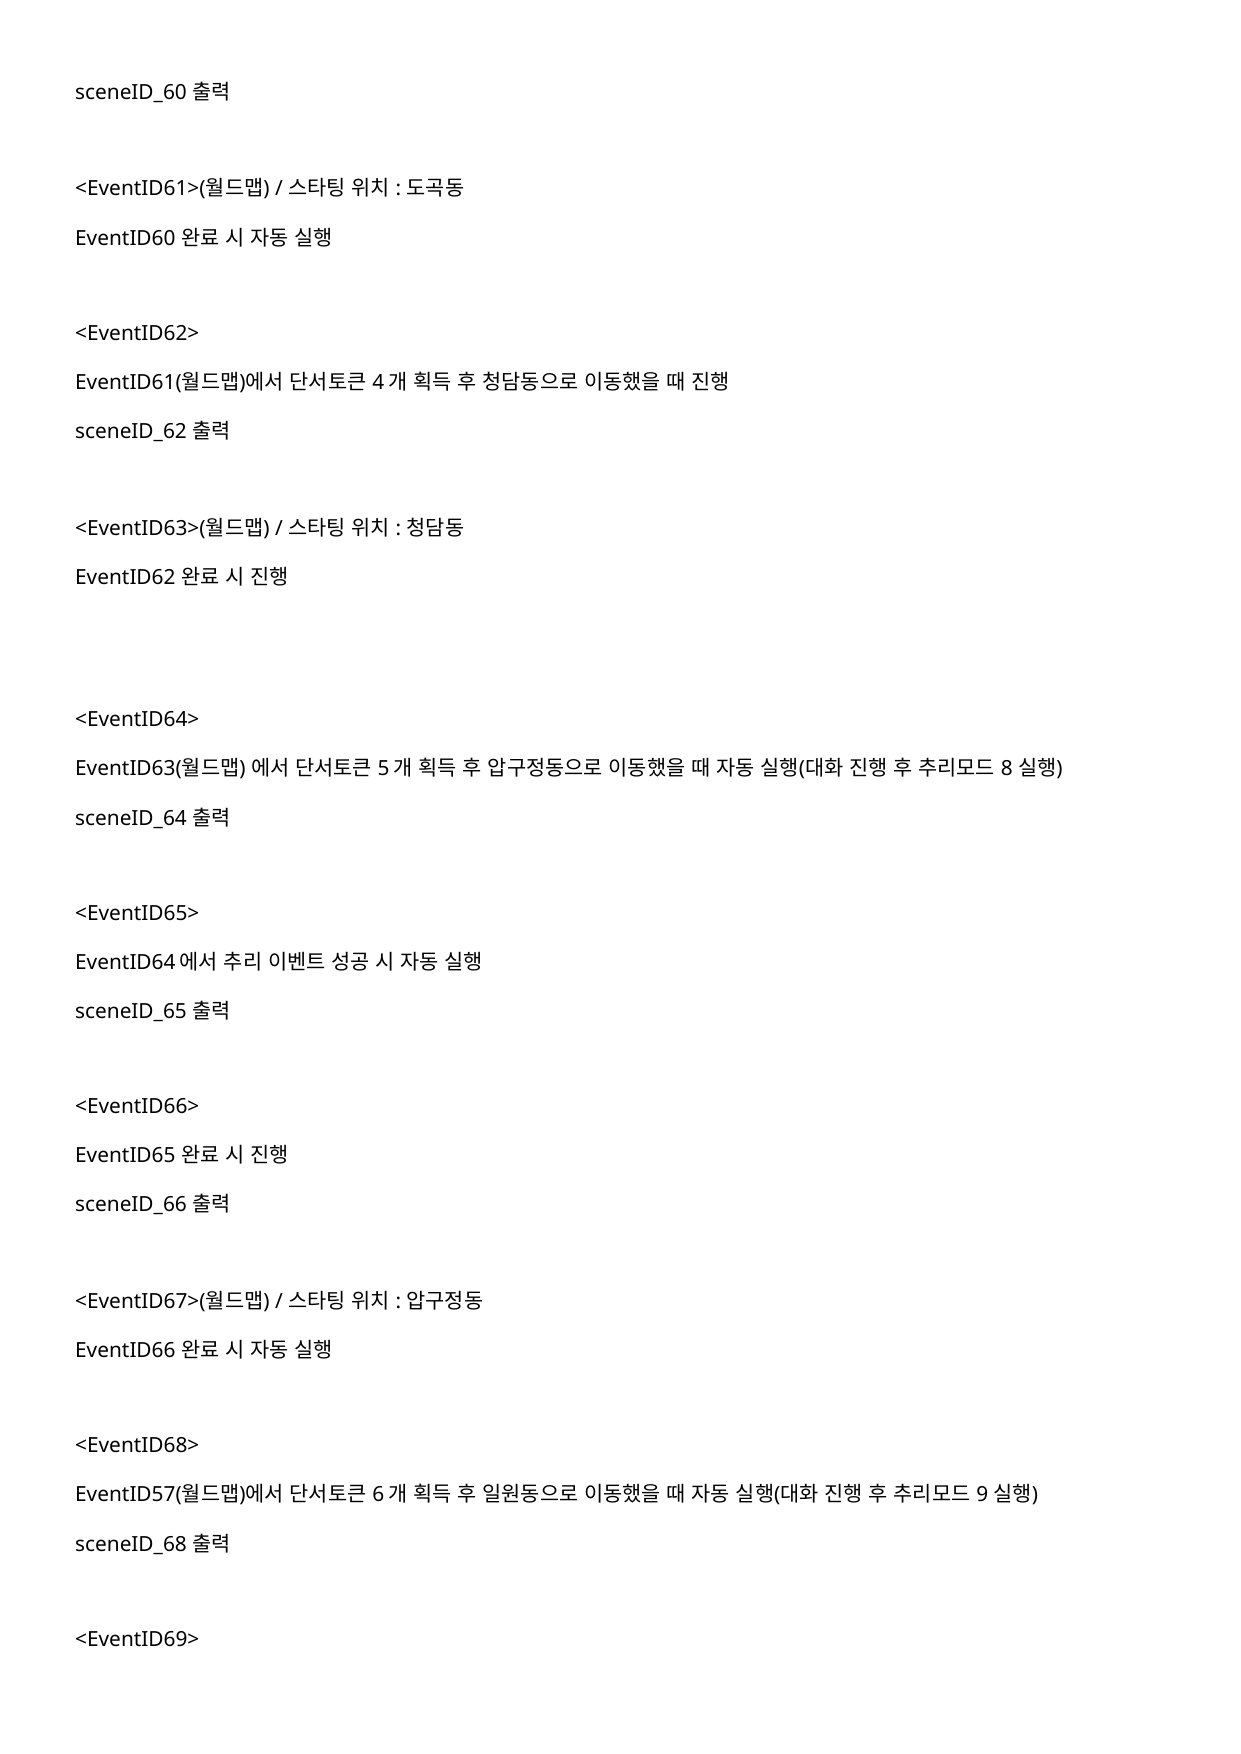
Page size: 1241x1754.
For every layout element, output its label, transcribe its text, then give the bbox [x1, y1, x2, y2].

text <EventID67>(월드맵) / 스타팅 위치 : 압구정동 [75, 1284, 1165, 1315]
text sceneID_62 출력 [75, 414, 1165, 445]
text sceneID_60 출력 [75, 75, 1165, 105]
text <EventID65> [75, 898, 1165, 926]
text EventID65 완료 시 진행 [75, 1138, 1165, 1169]
text <EventID63>(월드맵) / 스타팅 위치 : 청담동 [75, 511, 1165, 541]
text <EventID61>(월드맵) / 스타팅 위치 : 도곡동 [75, 172, 1165, 202]
text EventID60 완료 시 자동 실행 [75, 221, 1165, 251]
text sceneID_66 출력 [75, 1188, 1165, 1218]
text EventID62 완료 시 진행 [75, 560, 1165, 591]
text sceneID_64 출력 [75, 801, 1165, 831]
text <EventID62> [75, 318, 1165, 346]
text sceneID_65 출력 [75, 994, 1165, 1025]
text EventID57(월드맵)에서 단서토큰 6개 획득 후 일원동으로 이동했을 때 자동 실행(대화 진행 후 추리모드 9 실행) [75, 1478, 1165, 1508]
text EventID64에서 추리 이벤트 성공 시 자동 실행 [75, 945, 1165, 975]
text EventID61(월드맵)에서 단서토큰 4개 획득 후 청담동으로 이동했을 때 진행 [75, 365, 1165, 395]
text <EventID66> [75, 1091, 1165, 1119]
text sceneID_68 출력 [75, 1527, 1165, 1557]
text <EventID64> [75, 704, 1165, 733]
text <EventID68> [75, 1430, 1165, 1459]
text EventID66 완료 시 자동 실행 [75, 1334, 1165, 1364]
text <EventID69> [75, 1624, 1165, 1652]
text EventID63(월드맵) 에서 단서토큰 5개 획득 후 압구정동으로 이동했을 때 자동 실행(대화 진행 후 추리모드 8 실행) [75, 752, 1165, 782]
